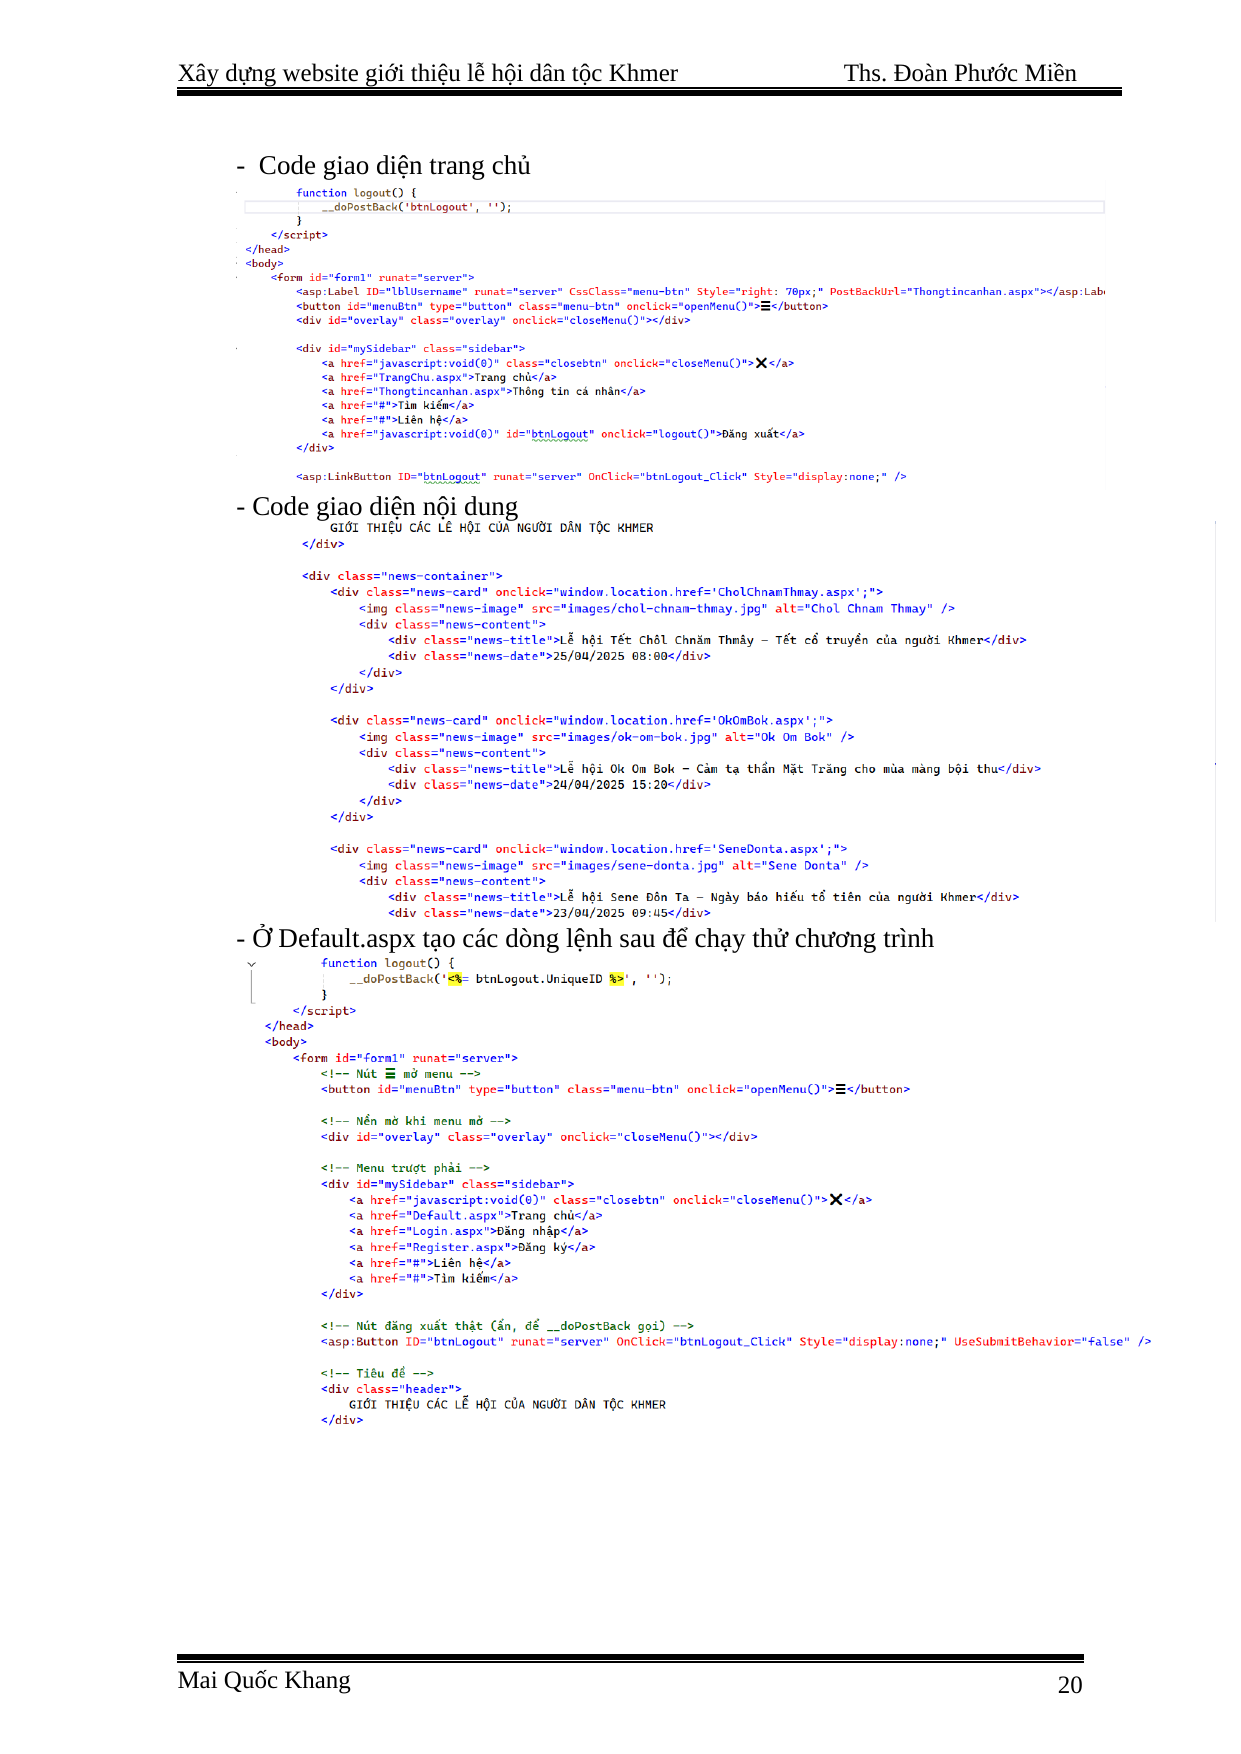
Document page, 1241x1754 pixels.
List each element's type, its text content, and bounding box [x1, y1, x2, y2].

picture [236, 953, 1216, 1429]
picture [236, 521, 1216, 922]
picture [236, 180, 1105, 490]
text - Ở Default.aspx tạo các dòng lệnh sau để chạy thử chương trình [177, 922, 1122, 953]
text - Code giao diện nội dung [177, 490, 1122, 521]
text - Code giao diện trang chủ [177, 149, 1122, 180]
